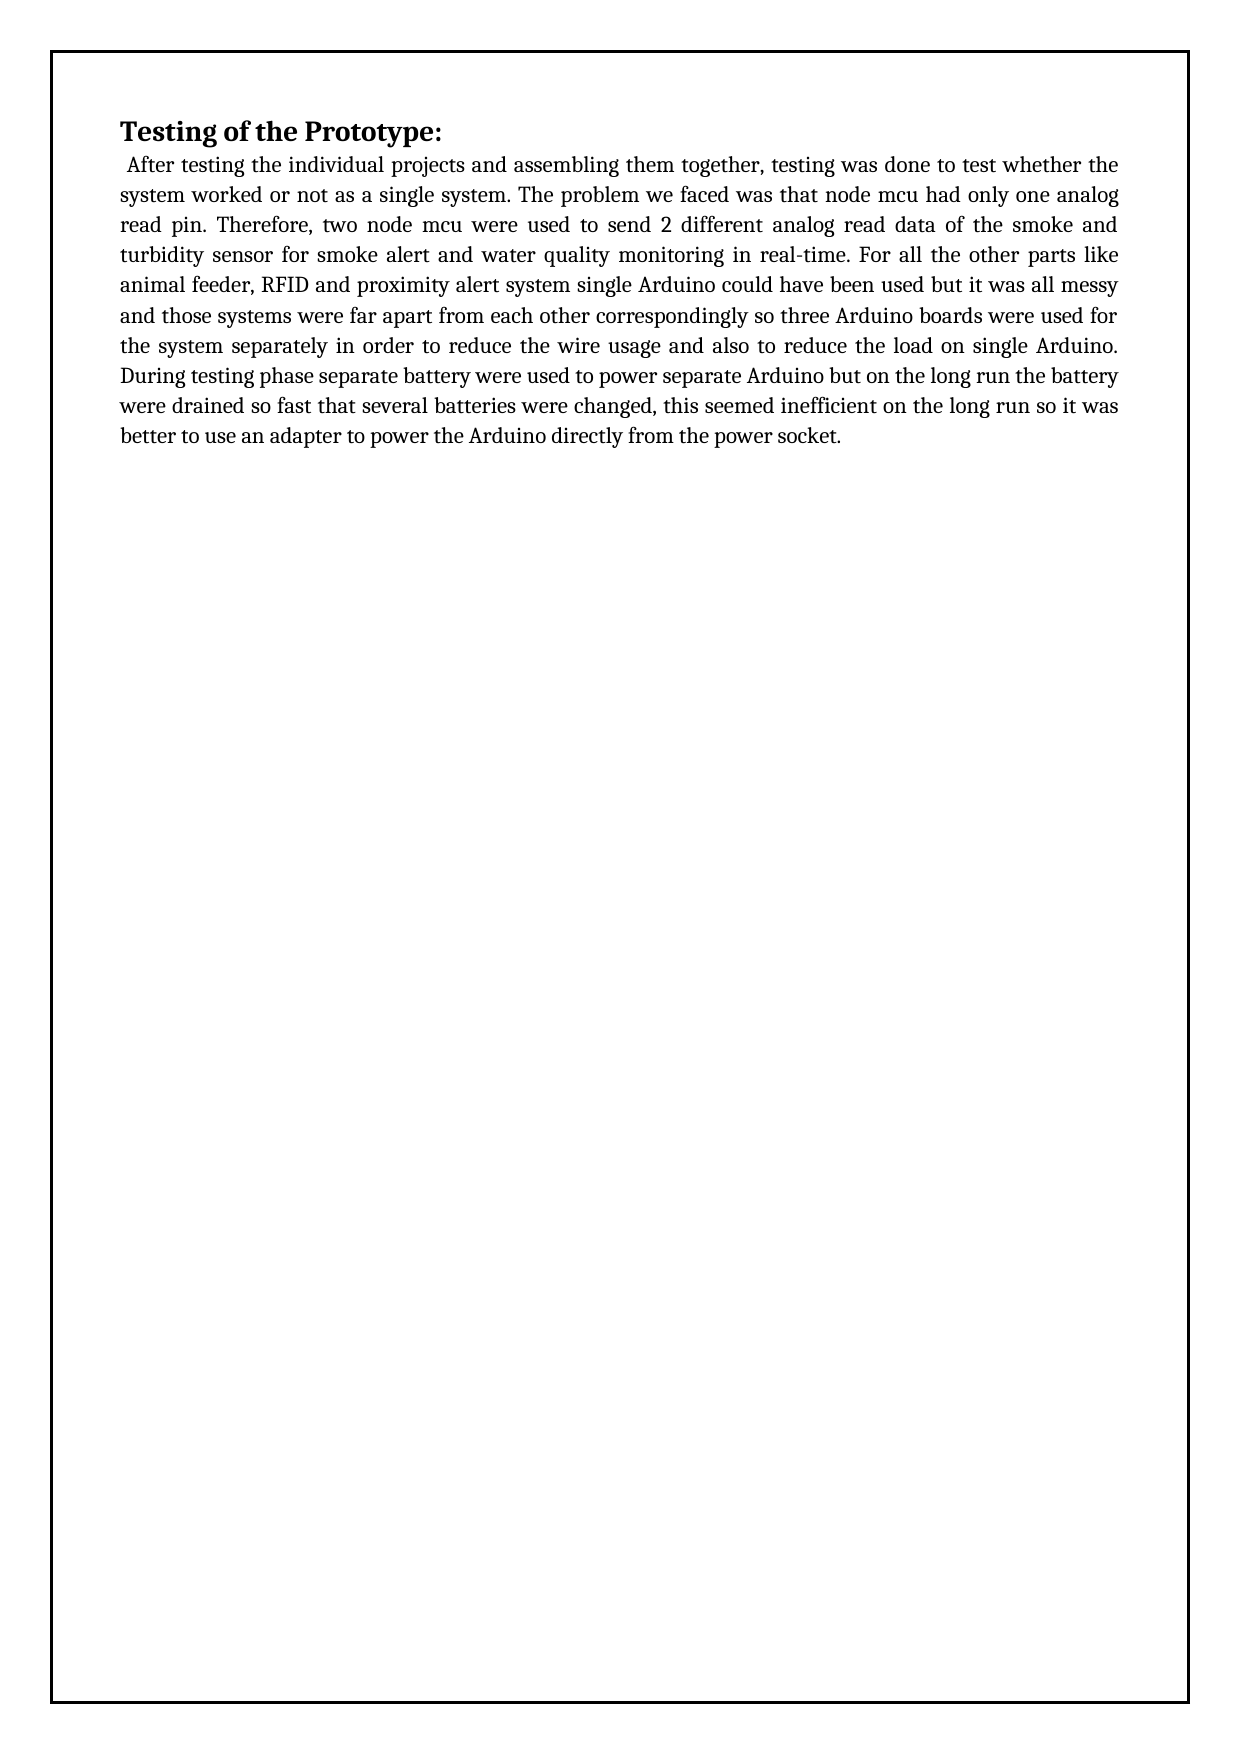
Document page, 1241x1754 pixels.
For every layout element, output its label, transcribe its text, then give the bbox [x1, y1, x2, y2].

text After testing the individual projects and assembling them together, testing was done to test whether the system worked or not as a single system. The problem we faced was that node mcu had only one analog read pin. Therefore, two node mcu were used to send 2 different analog read data of the smoke and turbidity sensor for smoke alert and water quality monitoring in real-time. For all the other parts like animal feeder, RFID and proximity alert system single Arduino could have been used but it was all messy and those systems were far apart from each other correspondingly so three Arduino boards were used for the system separately in order to reduce the wire usage and also to reduce the load on single Arduino. During testing phase separate battery were used to power separate Arduino but on the long run the battery were drained so fast that several batteries were changed, this seemed inefficient on the long run so it was better to use an adapter to power the Arduino directly from the power socket. [120, 151, 1120, 450]
subtitle Testing of the Prototype: [120, 115, 1120, 149]
